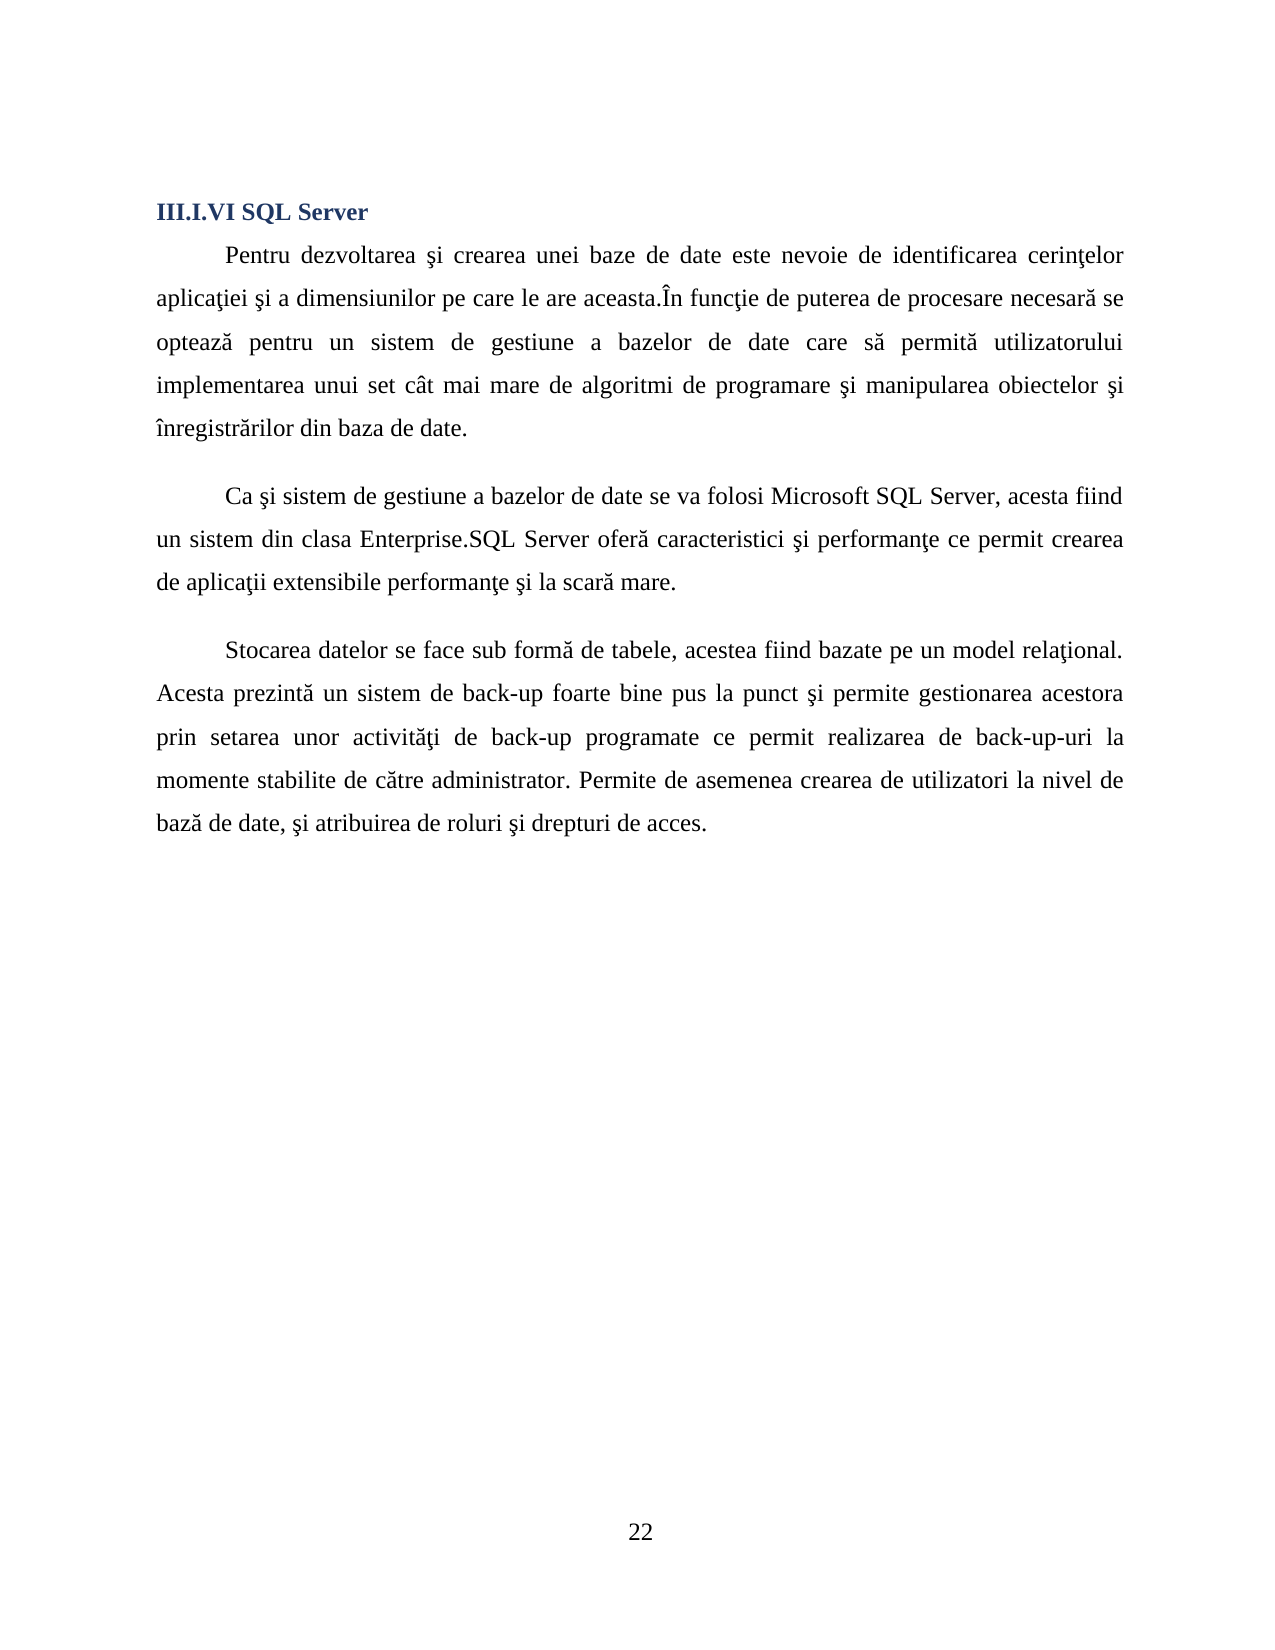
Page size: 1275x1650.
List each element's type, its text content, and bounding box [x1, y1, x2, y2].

subtitle III.I.VI SQL Server [156, 197, 1125, 226]
text Stocarea datelor se face sub formă de tabele, acestea fiind bazate pe un model relaţional. Acesta prezintă un sistem de back-up foarte bine pus la punct şi permite gestionarea acestora prin setarea unor activităţi de back-up programate ce permit realizarea de back-up-uri la momente stabilite de către administrator. Permite de asemenea crearea de utilizatori la nivel de bază de date, şi atribuirea de roluri şi drepturi de acces. [156, 635, 1125, 837]
text Pentru dezvoltarea şi crearea unei baze de date este nevoie de identificarea cerinţelor aplicaţiei şi a dimensiunilor pe care le are aceasta.În funcţie de puterea de procesare necesară se optează pentru un sistem de gestiune a bazelor de date care să permită utilizatorului implementarea unui set cât mai mare de algoritmi de programare şi manipularea obiectelor şi înregistrărilor din baza de date. [156, 240, 1125, 442]
text Ca şi sistem de gestiune a bazelor de date se va folosi Microsoft SQL Server, acesta fiind un sistem din clasa Enterprise.SQL Server oferă caracteristici şi performanţe ce permit crearea de aplicaţii extensibile performanţe şi la scară mare. [156, 481, 1125, 596]
